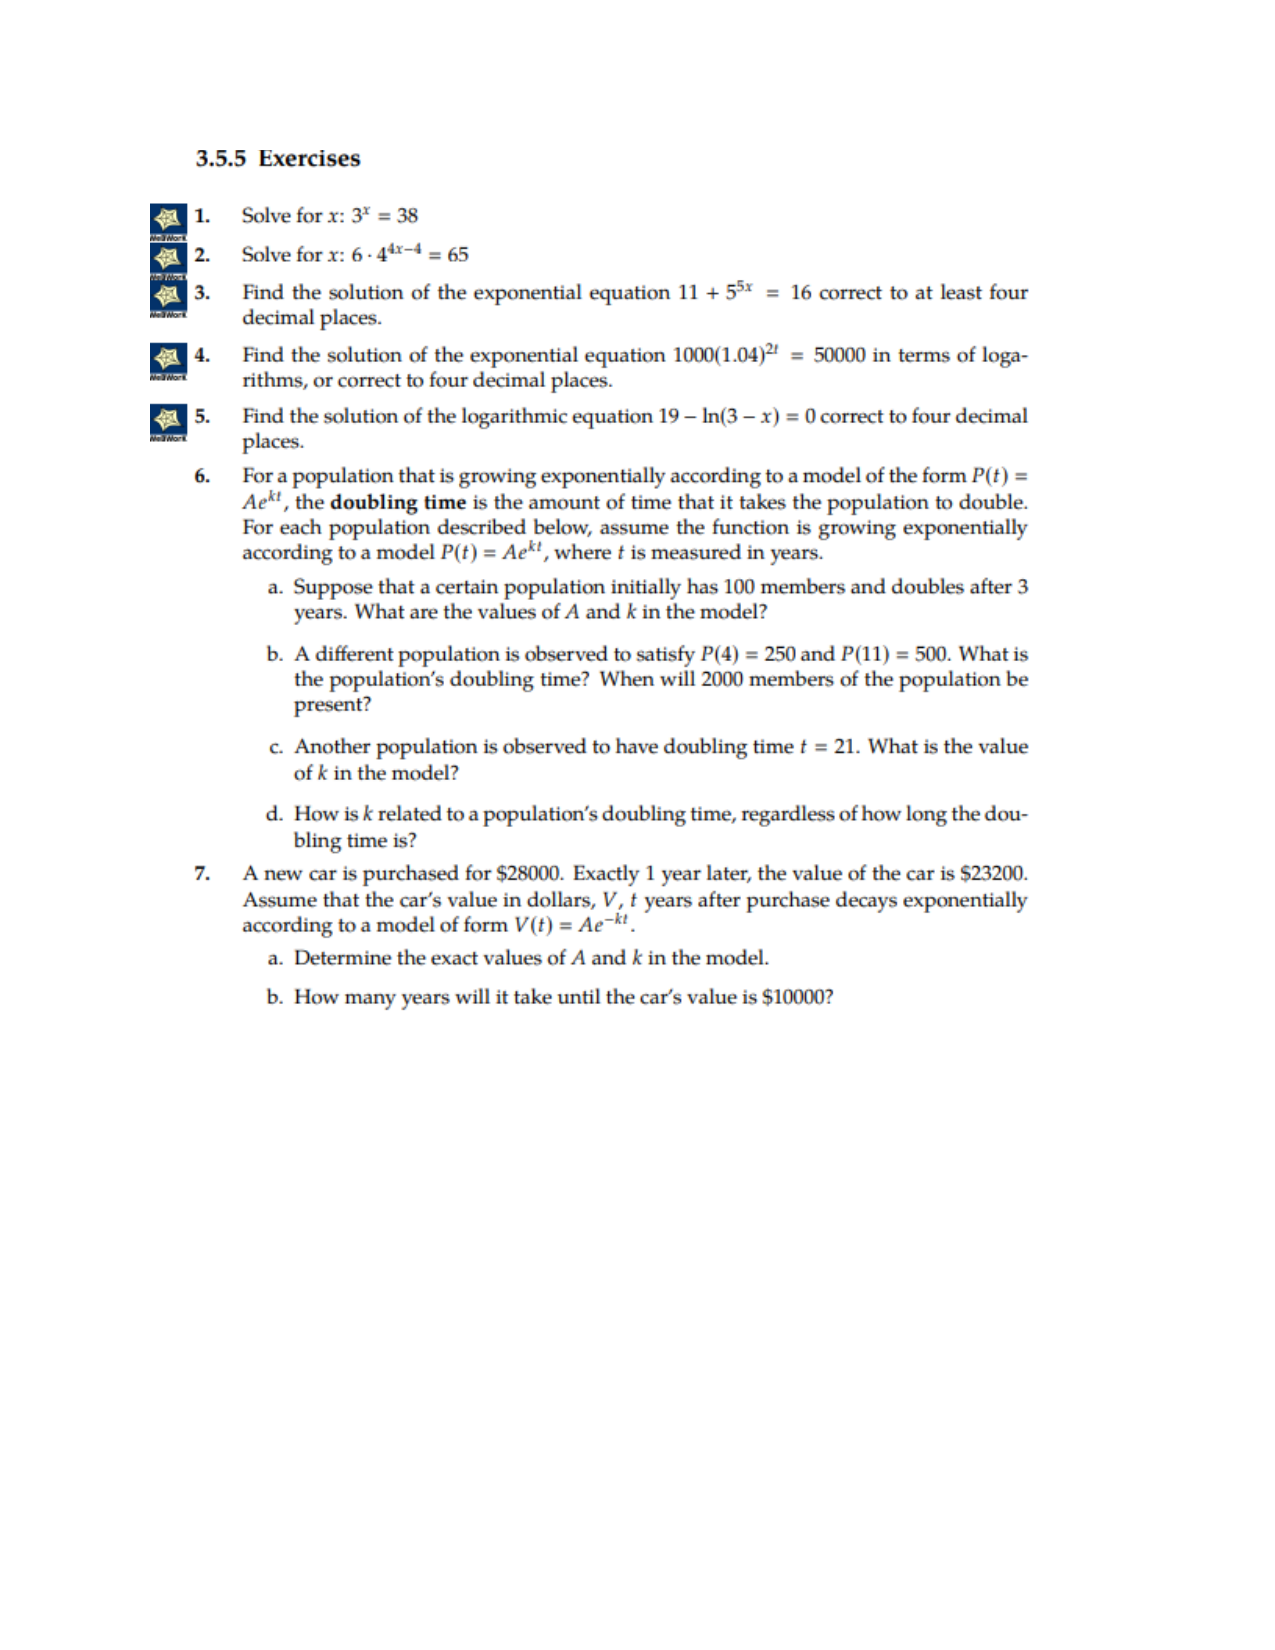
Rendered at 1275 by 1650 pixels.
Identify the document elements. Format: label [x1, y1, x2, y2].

picture [150, 150, 1099, 1018]
